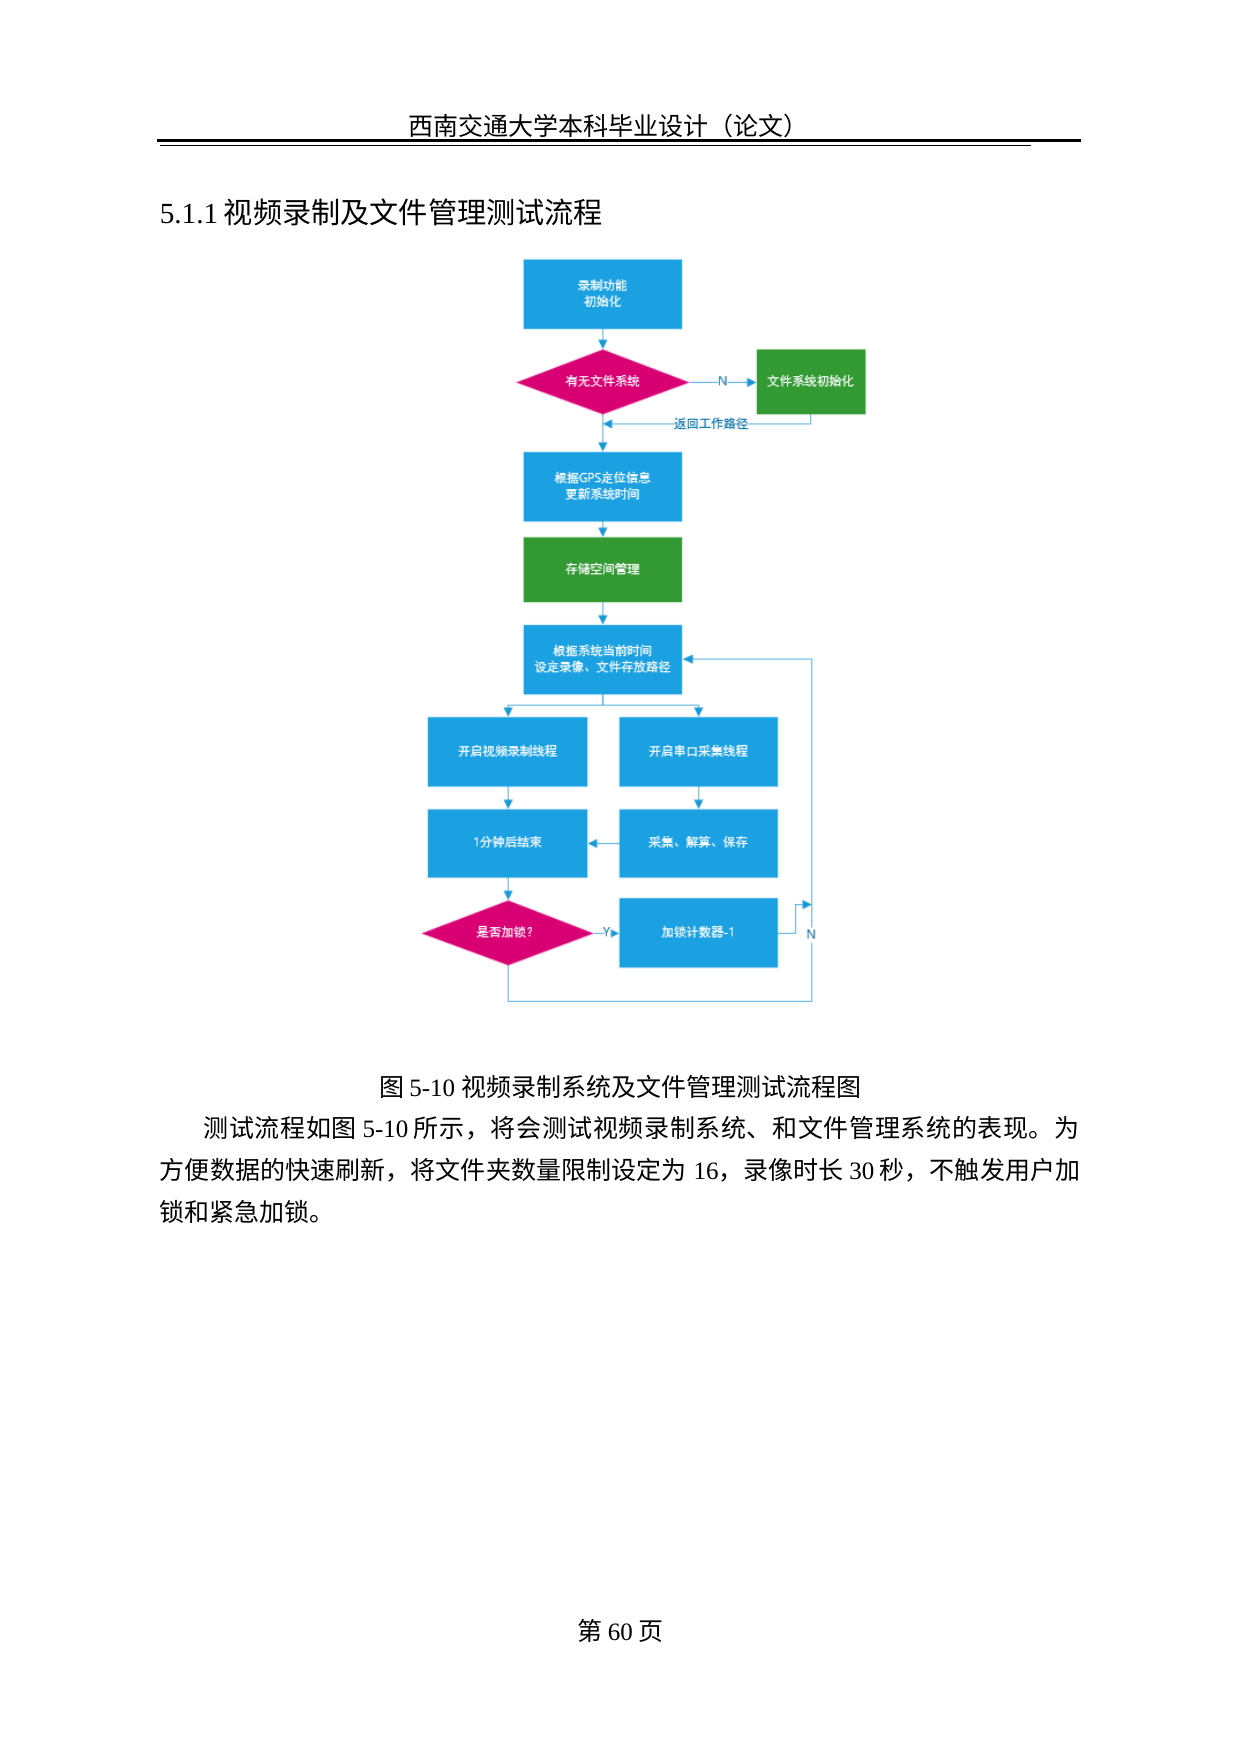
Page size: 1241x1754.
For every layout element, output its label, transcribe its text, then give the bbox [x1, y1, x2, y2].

picture [420, 254, 869, 1009]
text 5.1.1视频录制及文件管理测试流程 [159, 169, 1081, 252]
text 测试流程如图5-10所示，将会测试视频录制系统、和文件管理系统的表现。为方便数据的快速刷新，将文件夹数量限制设定为16，录像时长30秒，不触发用户加锁和紧急加锁。 [159, 1106, 1081, 1231]
